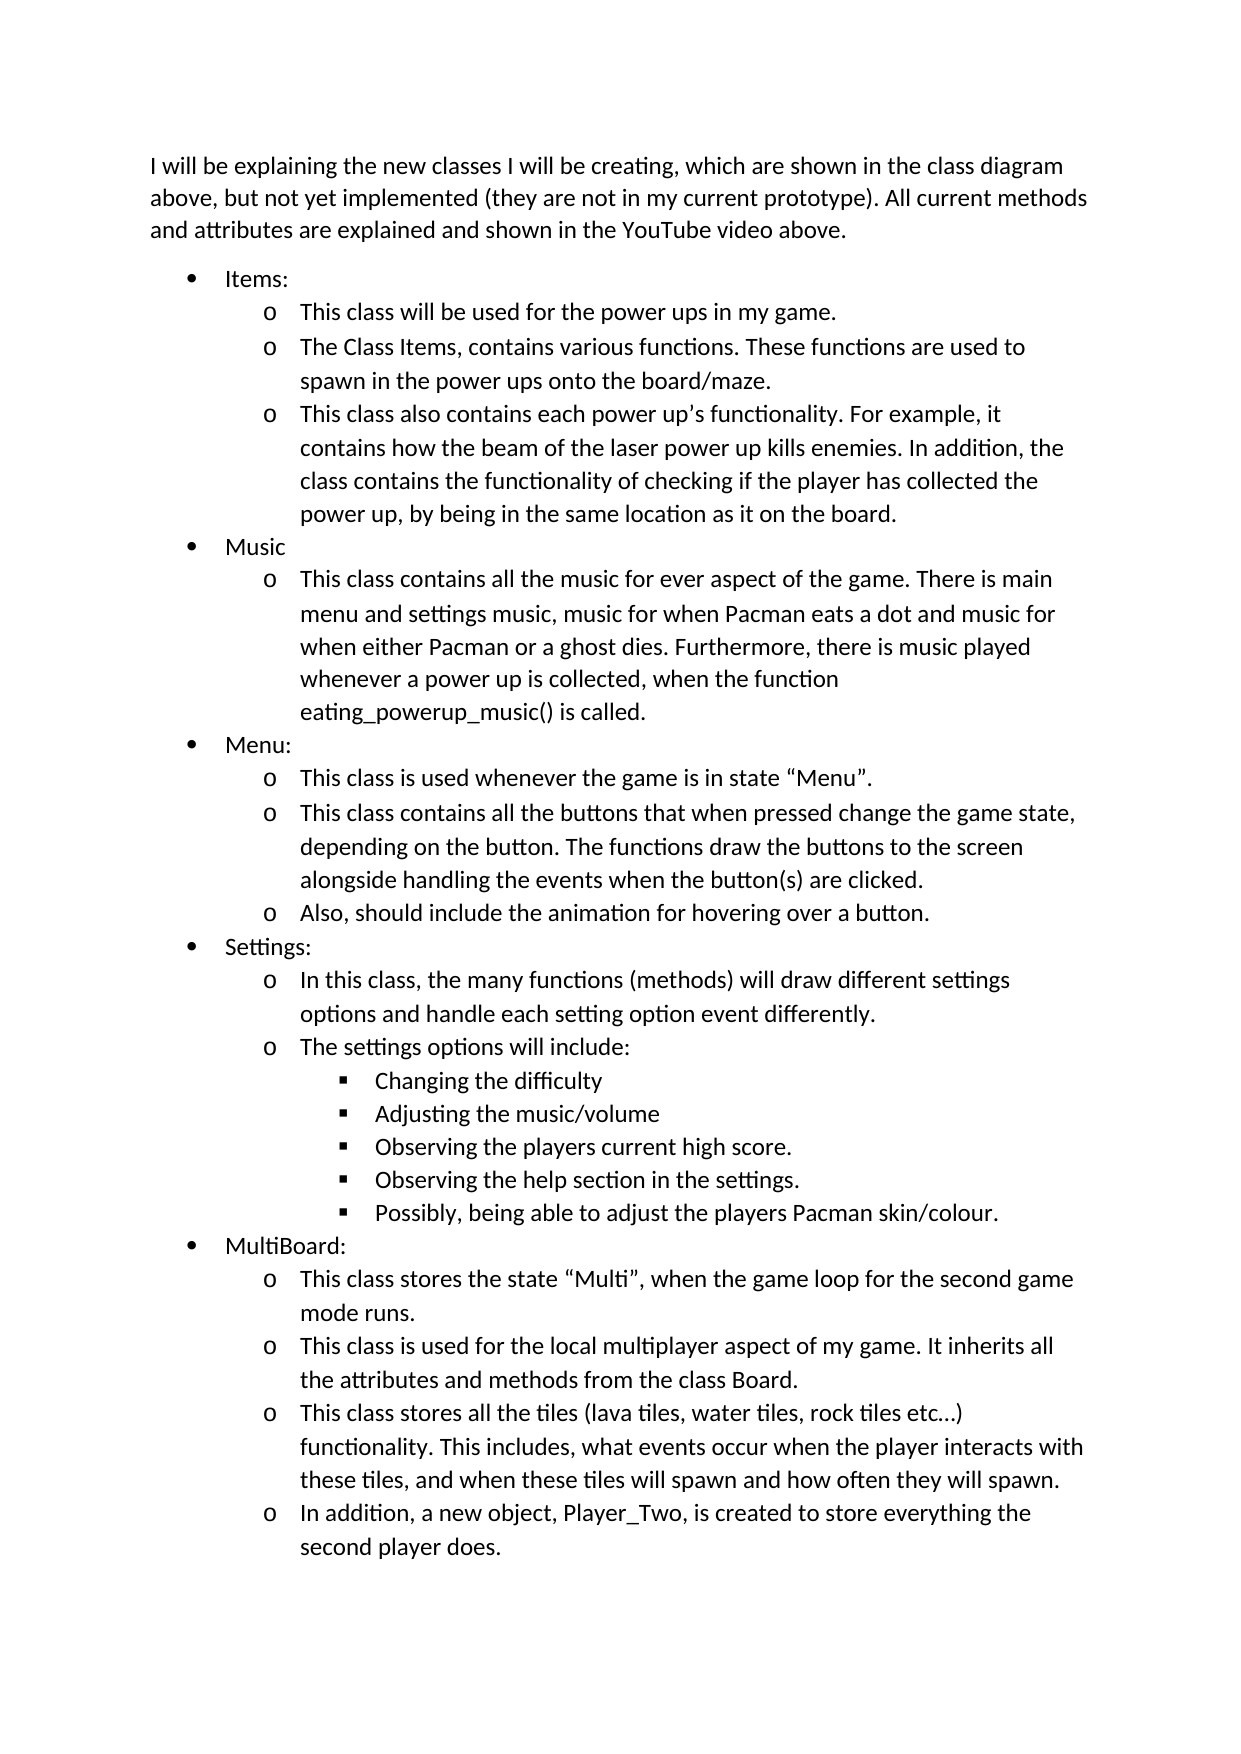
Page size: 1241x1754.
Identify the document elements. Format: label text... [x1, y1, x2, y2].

list This class is used whenever the game is in state “Menu”. [262, 762, 1090, 794]
list This class stores all the tiles (lava tiles, water tiles, rock tiles etc…) functionality. This includes, what events occur when the player interacts with these tiles, and when these tiles will spawn and how often they will spawn. [262, 1397, 1090, 1494]
list Observing the help section in the settings. [337, 1164, 1090, 1194]
list The settings options will include: [262, 1031, 1090, 1063]
list Possibly, being able to adjust the players Pacman skin/colour. [337, 1197, 1090, 1227]
list This class contains all the buttons that when pressed change the game state, depending on the button. The functions draw the buttons to the screen alongside handling the events when the button(s) are clicked. [262, 797, 1090, 894]
list Menu: [187, 729, 1090, 760]
text I will be explaining the new classes I will be creating, which are shown in the class diagram above, but not yet implemented (they are not in my current prototype). All current methods and attributes are explained and shown in the YouTube video above. [150, 150, 1090, 245]
list This class stores the state “Multi”, when the game loop for the second game mode runs. [262, 1263, 1090, 1327]
list Observing the players current high score. [337, 1131, 1090, 1162]
list Music [187, 531, 1090, 561]
list Changing the difficulty [337, 1065, 1090, 1096]
list Also, should include the animation for hovering over a button. [262, 897, 1090, 928]
list Items: [187, 263, 1090, 294]
list In addition, a new object, Player_Two, is created to store everything the second player does. [262, 1497, 1090, 1562]
list MultiBoard: [187, 1230, 1090, 1260]
list This class also contains each power up’s functionality. For example, it contains how the beam of the laser power up kills enemies. In addition, the class contains the functionality of checking if the player has collected the power up, by being in the same location as it on the board. [262, 398, 1090, 528]
list In this class, the many functions (methods) will draw different settings options and handle each setting option event differently. [262, 964, 1090, 1028]
list This class is used for the local multiplayer aspect of my game. It inherits all the attributes and methods from the class Board. [262, 1330, 1090, 1394]
list The Class Items, contains various functions. These functions are used to spawn in the power ups onto the board/maze. [262, 331, 1090, 395]
list This class contains all the music for ever aspect of the game. There is main menu and settings music, music for when Pacman eats a dot and music for when either Pacman or a ghost dies. Furthermore, there is music played whenever a power up is collected, when the function eating_powerup_music() is called. [262, 564, 1090, 727]
list Adjusting the music/volume [337, 1098, 1090, 1129]
list Settings: [187, 931, 1090, 961]
list This class will be used for the power ups in my game. [262, 296, 1090, 328]
